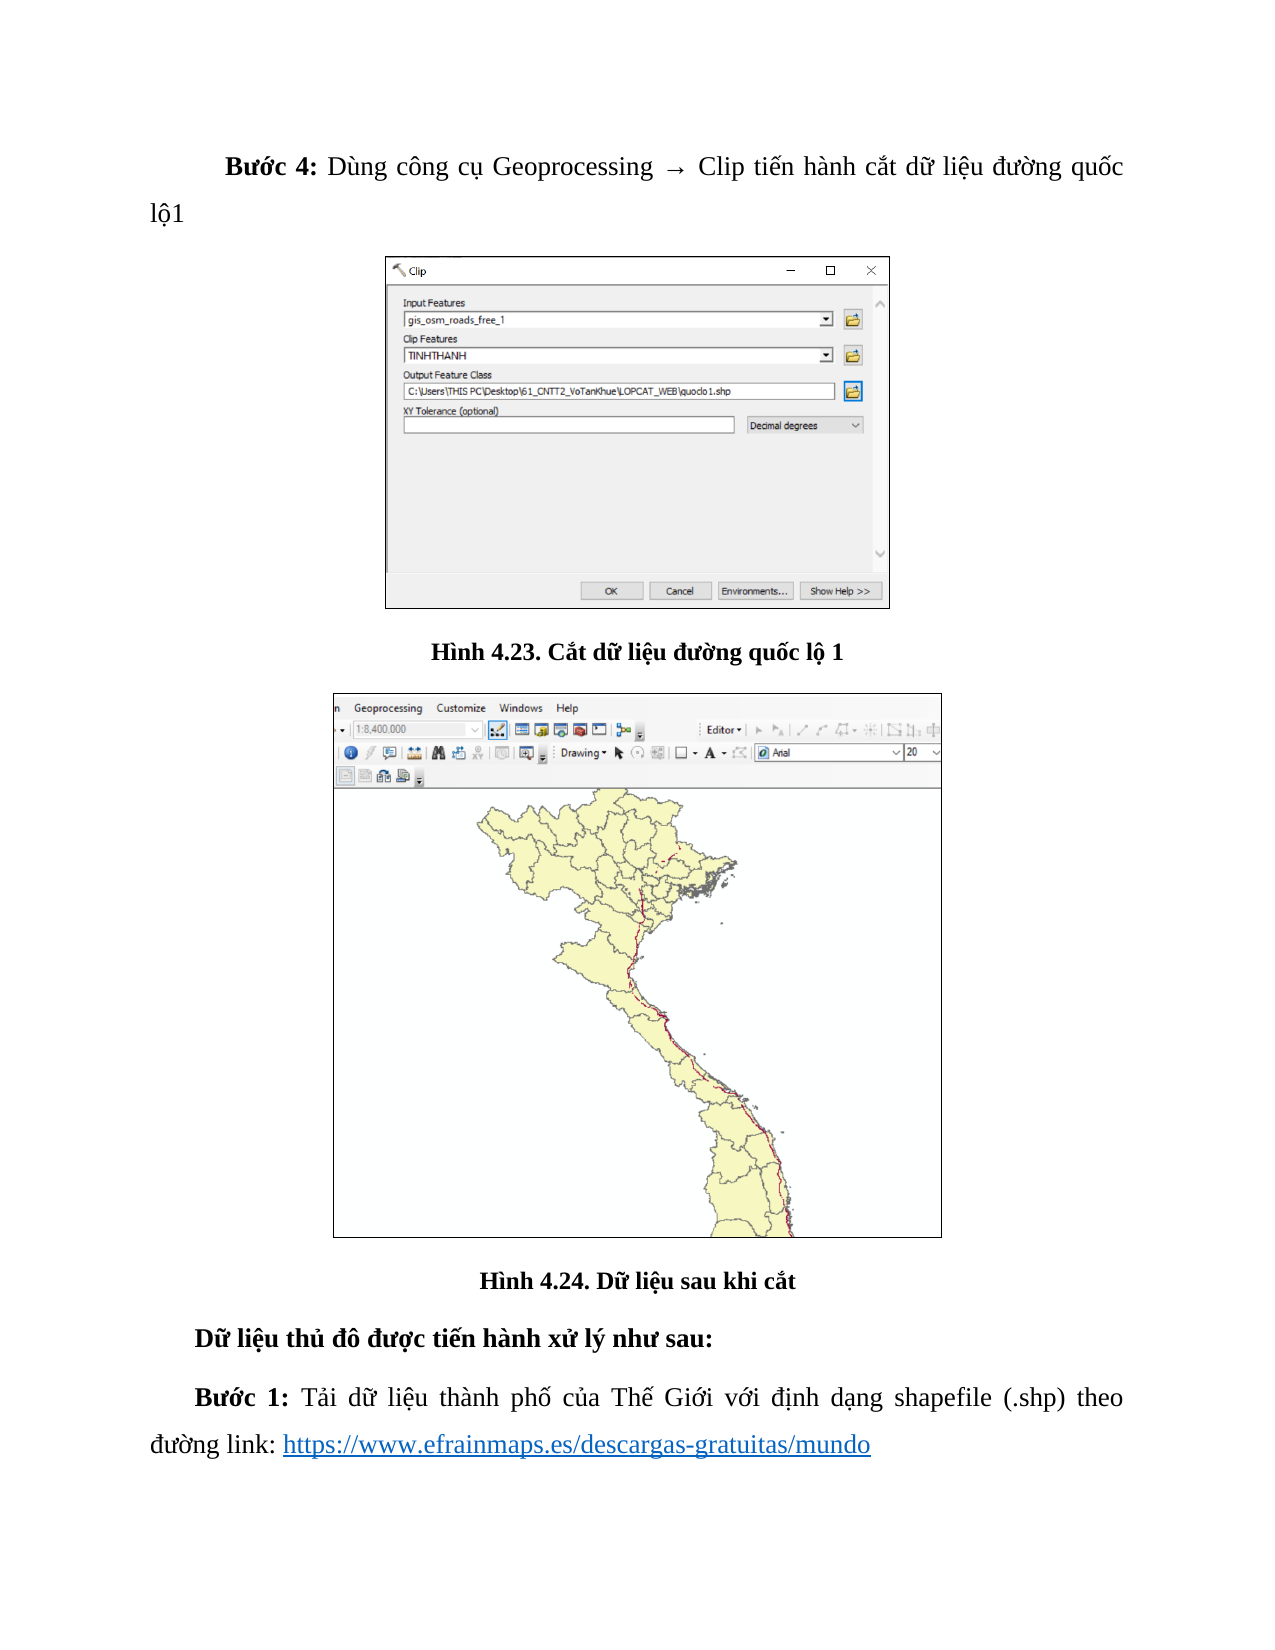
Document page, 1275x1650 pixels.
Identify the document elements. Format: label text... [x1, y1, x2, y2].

picture [386, 257, 889, 608]
picture [334, 694, 941, 1237]
text Bước 4: Dùng công cụ Geoprocessing → Clip tiến hành cắt dữ liệu đường quốc lộ1 [150, 150, 1125, 228]
text Bước 1: Tải dữ liệu thành phố của Thế Giới với định dạng shapefile (.shp) theo đường link: https://www.efrainmaps.es/descargas-gratuitas/mundo [150, 1381, 1125, 1459]
text Dữ liệu thủ đô được tiến hành xử lý như sau: [150, 1322, 1125, 1353]
